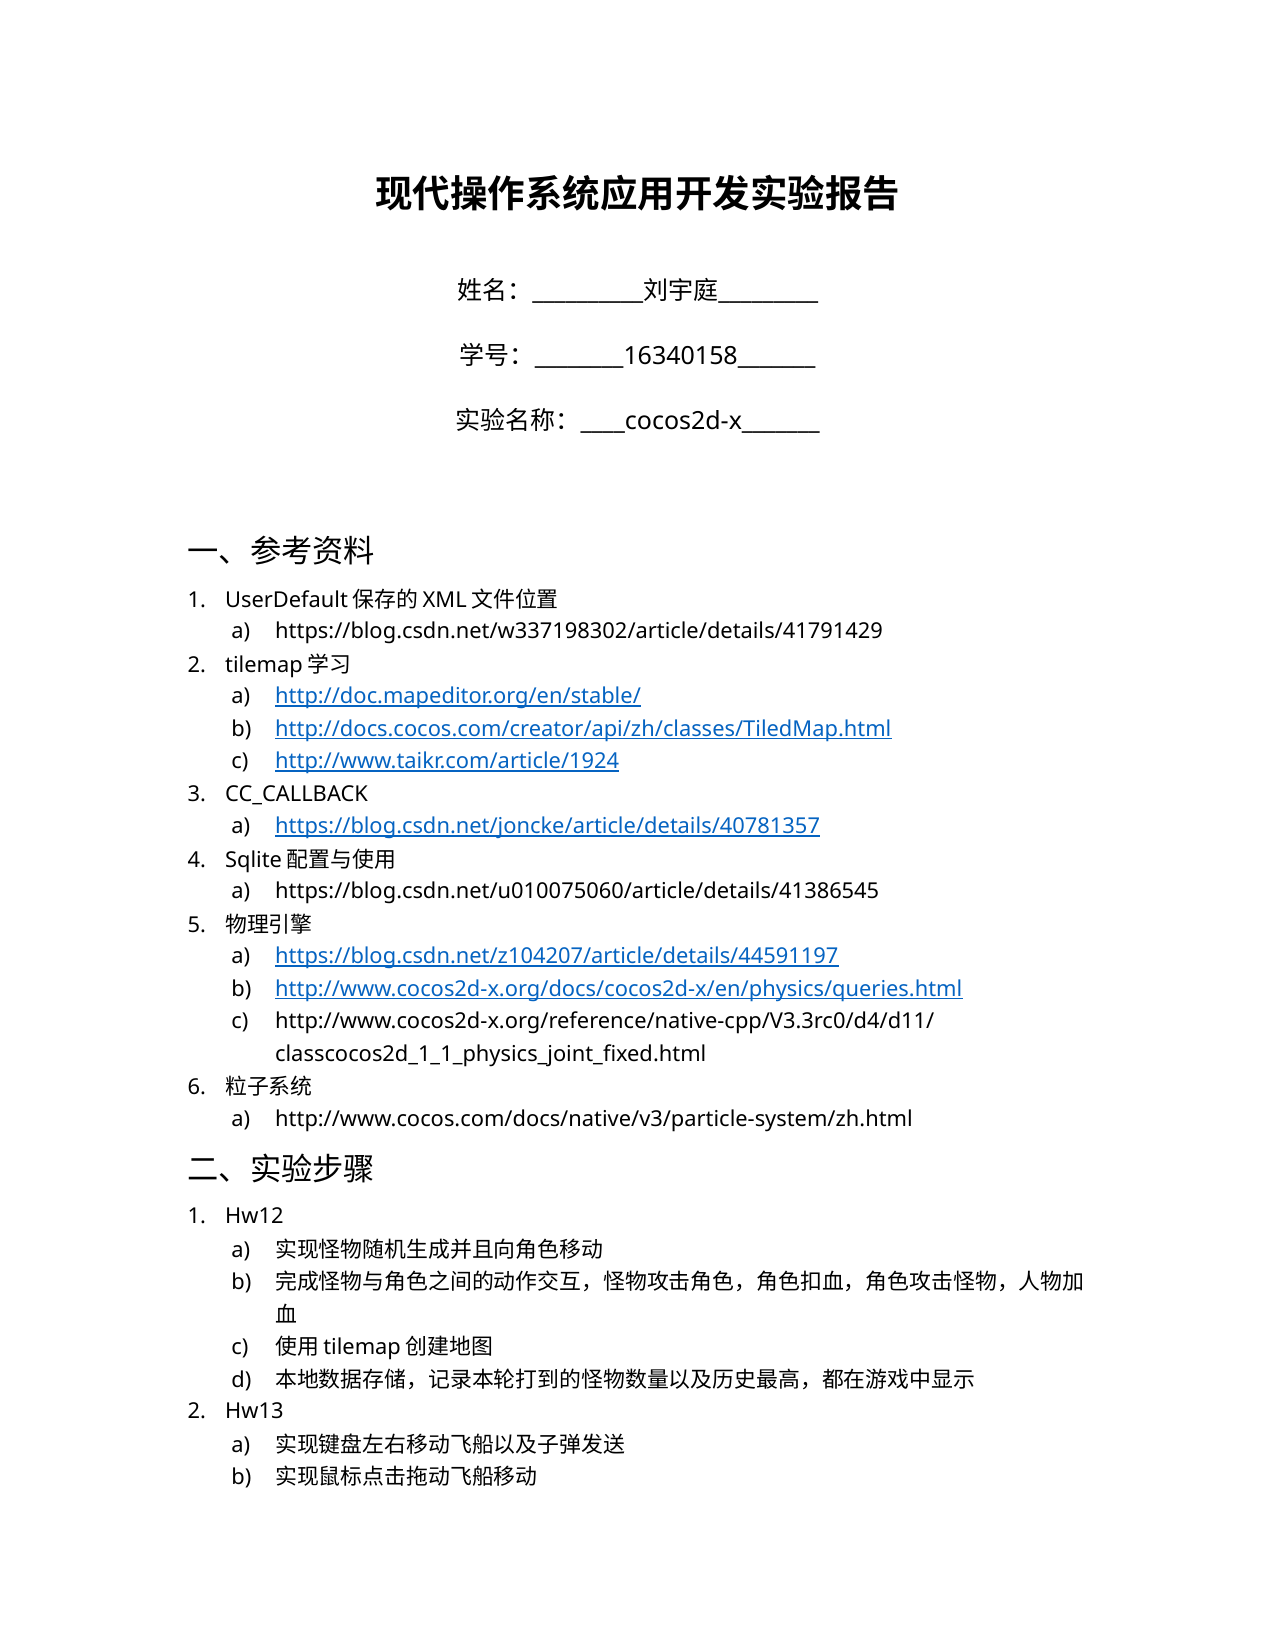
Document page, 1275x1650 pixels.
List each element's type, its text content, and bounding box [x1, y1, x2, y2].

list 本地数据存储，记录本轮打到的怪物数量以及历史最高，都在游戏中显示 [231, 1361, 1087, 1394]
list 实验步骤 [187, 1134, 1087, 1199]
list http://www.cocos2d-x.org/reference/native-cpp/V3.3rc0/d4/d11/classcocos2d_1_1_physics_joint_fixed.html [231, 1004, 1087, 1069]
list Sqlite配置与使用 [187, 841, 1087, 874]
list Hw13 [187, 1394, 1087, 1426]
list 参考资料 [187, 516, 1087, 581]
text 姓名：__________刘宇庭_________ [187, 256, 1087, 321]
list http://docs.cocos.com/creator/api/zh/classes/TiledMap.html [231, 711, 1087, 744]
list http://www.cocos2d-x.org/docs/cocos2d-x/en/physics/queries.html [231, 971, 1087, 1004]
list 使用tilemap创建地图 [231, 1329, 1087, 1361]
list UserDefault保存的XML文件位置 [187, 581, 1087, 614]
list https://blog.csdn.net/u010075060/article/details/41386545 [231, 874, 1087, 906]
list http://www.taikr.com/article/1924 [231, 744, 1087, 776]
list 物理引擎 [187, 906, 1087, 939]
list tilemap学习 [187, 646, 1087, 679]
list 实现怪物随机生成并且向角色移动 [231, 1231, 1087, 1264]
text 实验名称：____cocos2d-x_______ [187, 386, 1087, 451]
list 完成怪物与角色之间的动作交互，怪物攻击角色，角色扣血，角色攻击怪物，人物加血 [231, 1264, 1087, 1329]
list https://blog.csdn.net/w337198302/article/details/41791429 [231, 614, 1087, 646]
list http://www.cocos.com/docs/native/v3/particle-system/zh.html [231, 1101, 1087, 1134]
list http://doc.mapeditor.org/en/stable/ [231, 679, 1087, 711]
list https://blog.csdn.net/z104207/article/details/44591197 [231, 939, 1087, 971]
list 实现鼠标点击拖动飞船移动 [231, 1459, 1087, 1491]
list 粒子系统 [187, 1069, 1087, 1101]
list 实现键盘左右移动飞船以及子弹发送 [231, 1426, 1087, 1459]
list Hw12 [187, 1199, 1087, 1231]
text 现代操作系统应用开发实验报告 [187, 159, 1087, 224]
text 学号：________16340158_______ [187, 321, 1087, 386]
list https://blog.csdn.net/joncke/article/details/40781357 [231, 809, 1087, 841]
list CC_CALLBACK [187, 776, 1087, 809]
